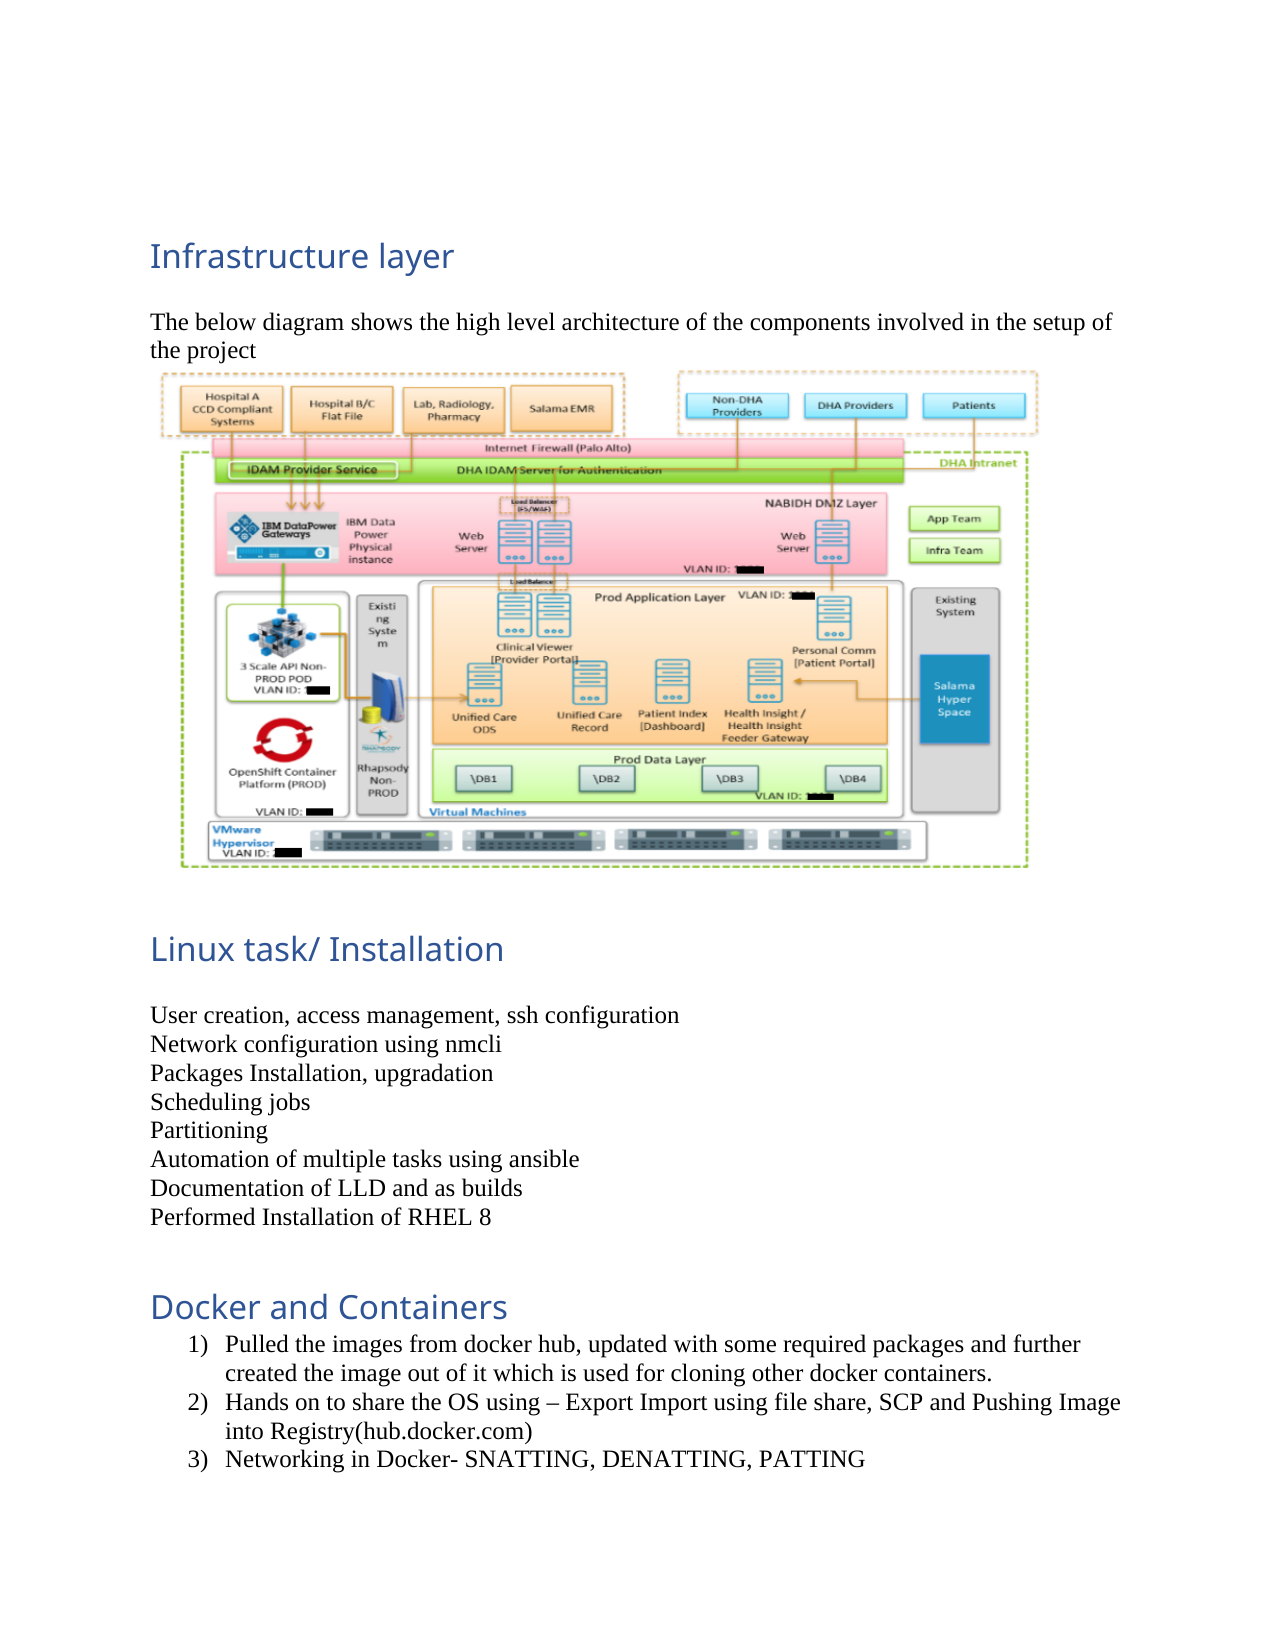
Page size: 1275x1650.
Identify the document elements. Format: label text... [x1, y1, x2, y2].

text Partitioning [150, 1115, 1125, 1144]
subtitle Docker and Containers [150, 1284, 1125, 1329]
text Network configuration using nmcli [150, 1029, 1125, 1058]
text Automation of multiple tasks using ansible [150, 1144, 1125, 1173]
list Hands on to share the OS using – Export Import using file share, SCP and Pushing Image into Registry(hub.docker.com) [187, 1387, 1125, 1444]
text Performed Installation of RHEL 8 [150, 1202, 1125, 1230]
text Documentation of LLD and as builds [150, 1173, 1125, 1202]
list Networking in Docker- SNATTING, DENATTING, PATTING [187, 1444, 1125, 1473]
subtitle Infrastructure layer [150, 232, 1125, 278]
subtitle Linux task/ Installation [150, 926, 1125, 972]
text User creation, access management, ssh configuration [150, 1000, 1125, 1029]
text The below diagram shows the high level architecture of the components involved in the setup of the project [150, 307, 1125, 364]
picture [150, 364, 1046, 873]
text Scheduling jobs [150, 1087, 1125, 1115]
list Pulled the images from docker hub, updated with some required packages and further created the image out of it which is used for cloning other docker containers. [187, 1329, 1125, 1387]
text Packages Installation, upgradation [150, 1058, 1125, 1087]
